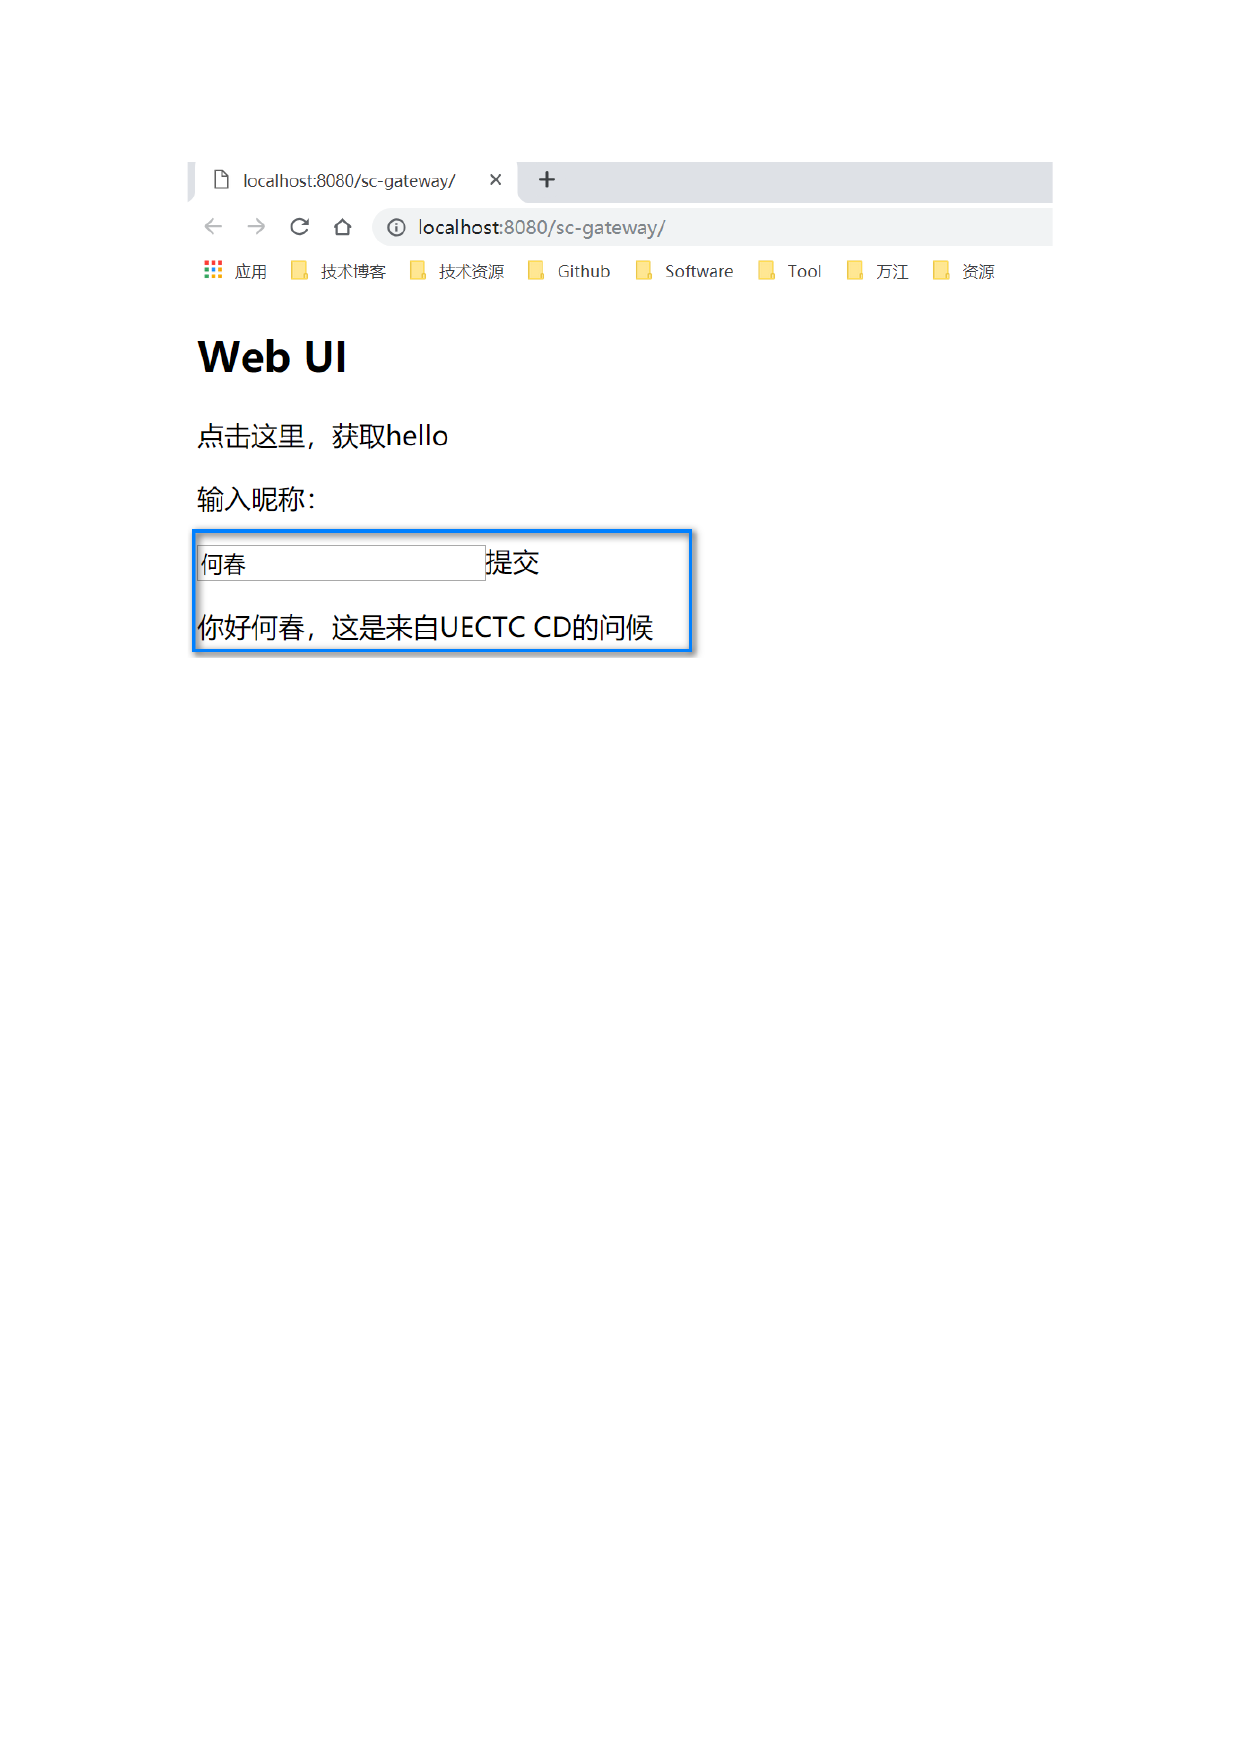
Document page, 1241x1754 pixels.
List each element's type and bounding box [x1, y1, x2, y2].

picture [187, 162, 1053, 658]
